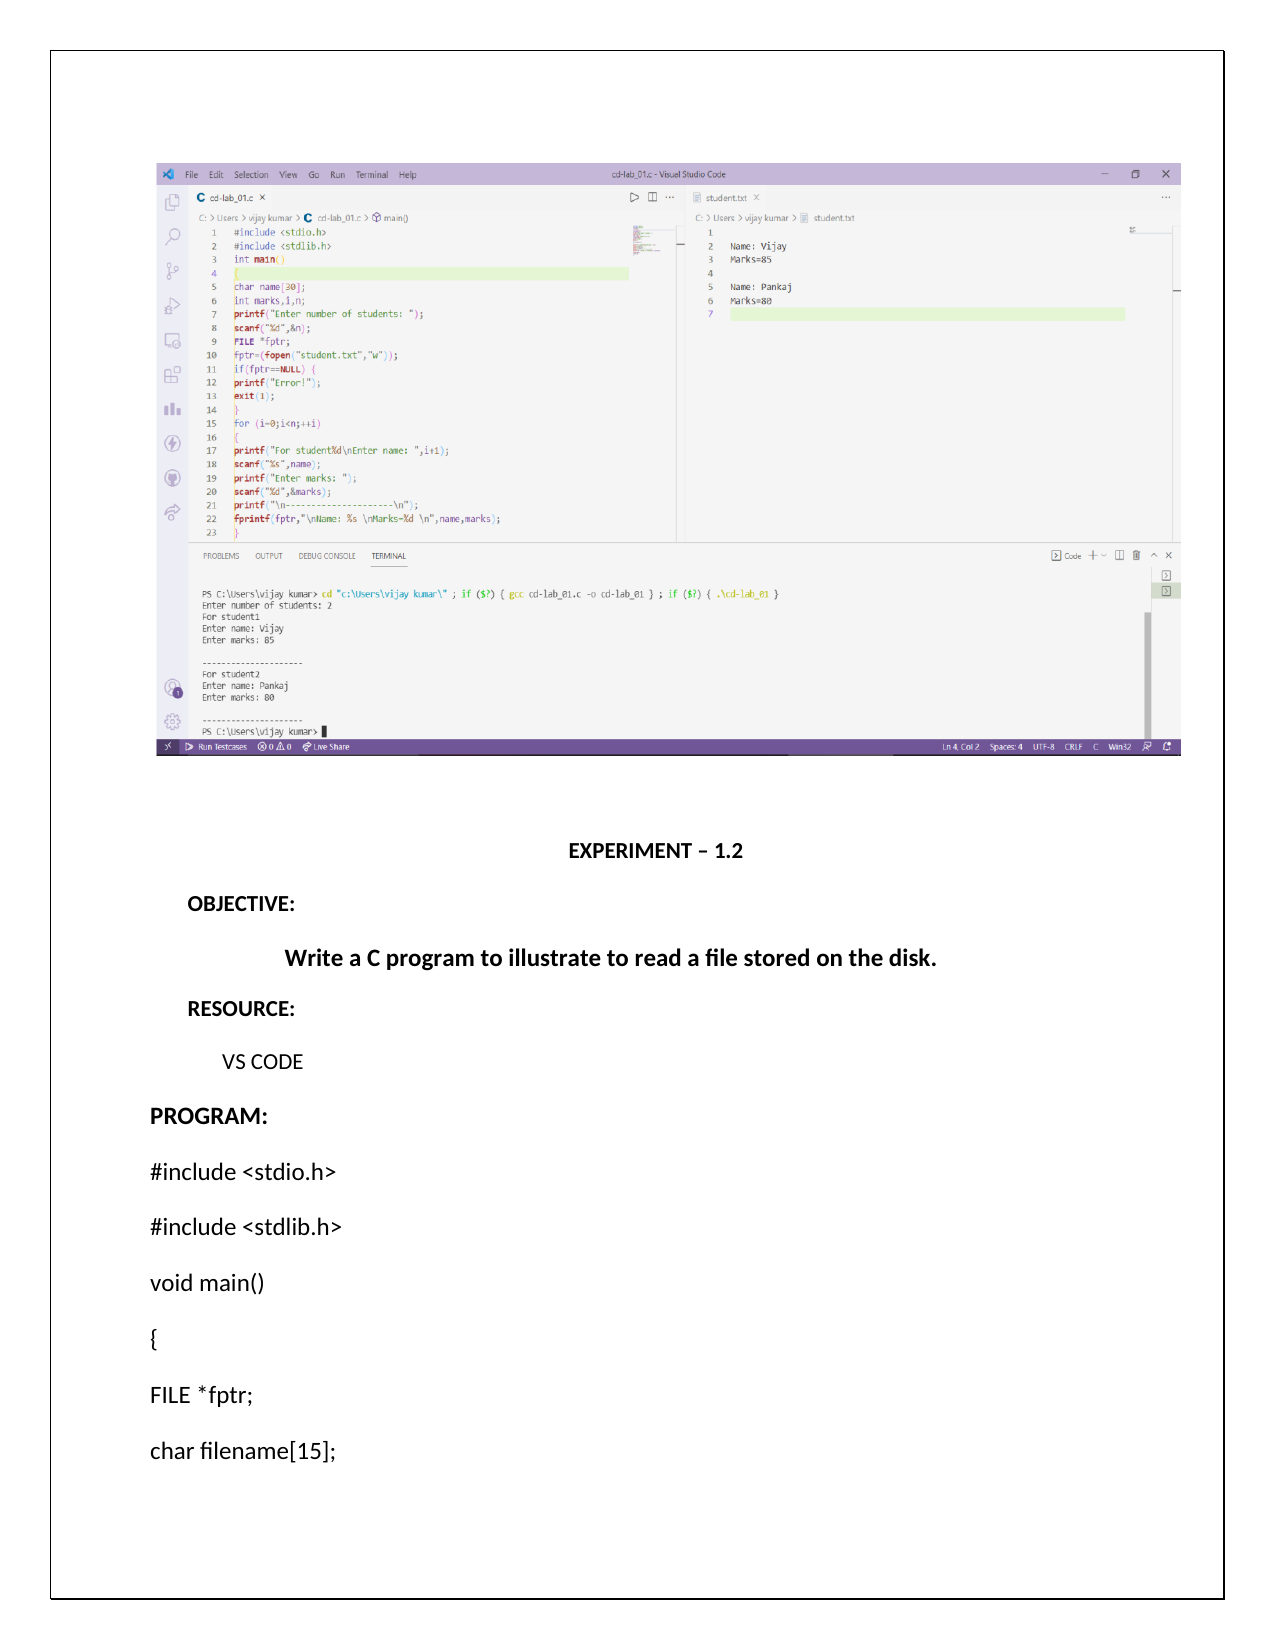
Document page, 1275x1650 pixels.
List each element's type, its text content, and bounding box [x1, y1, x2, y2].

list EXPERIMENT – 1.2 [150, 836, 1124, 864]
text VS CODE [150, 1047, 1124, 1075]
text { [150, 1323, 1124, 1354]
list OBJECTIVE: [150, 889, 1124, 917]
text void main() [150, 1267, 1124, 1298]
text FILE *fptr; [150, 1379, 1124, 1409]
picture [150, 150, 1191, 756]
text #include <stdio.h> [150, 1156, 1124, 1186]
text char filename[15]; [150, 1435, 1124, 1465]
text PROGRAM: [150, 1100, 1124, 1130]
list RESOURCE: [150, 994, 1124, 1022]
text Write a C program to illustrate to read a file stored on the disk. [284, 942, 1124, 973]
text #include <stdlib.h> [150, 1212, 1124, 1242]
